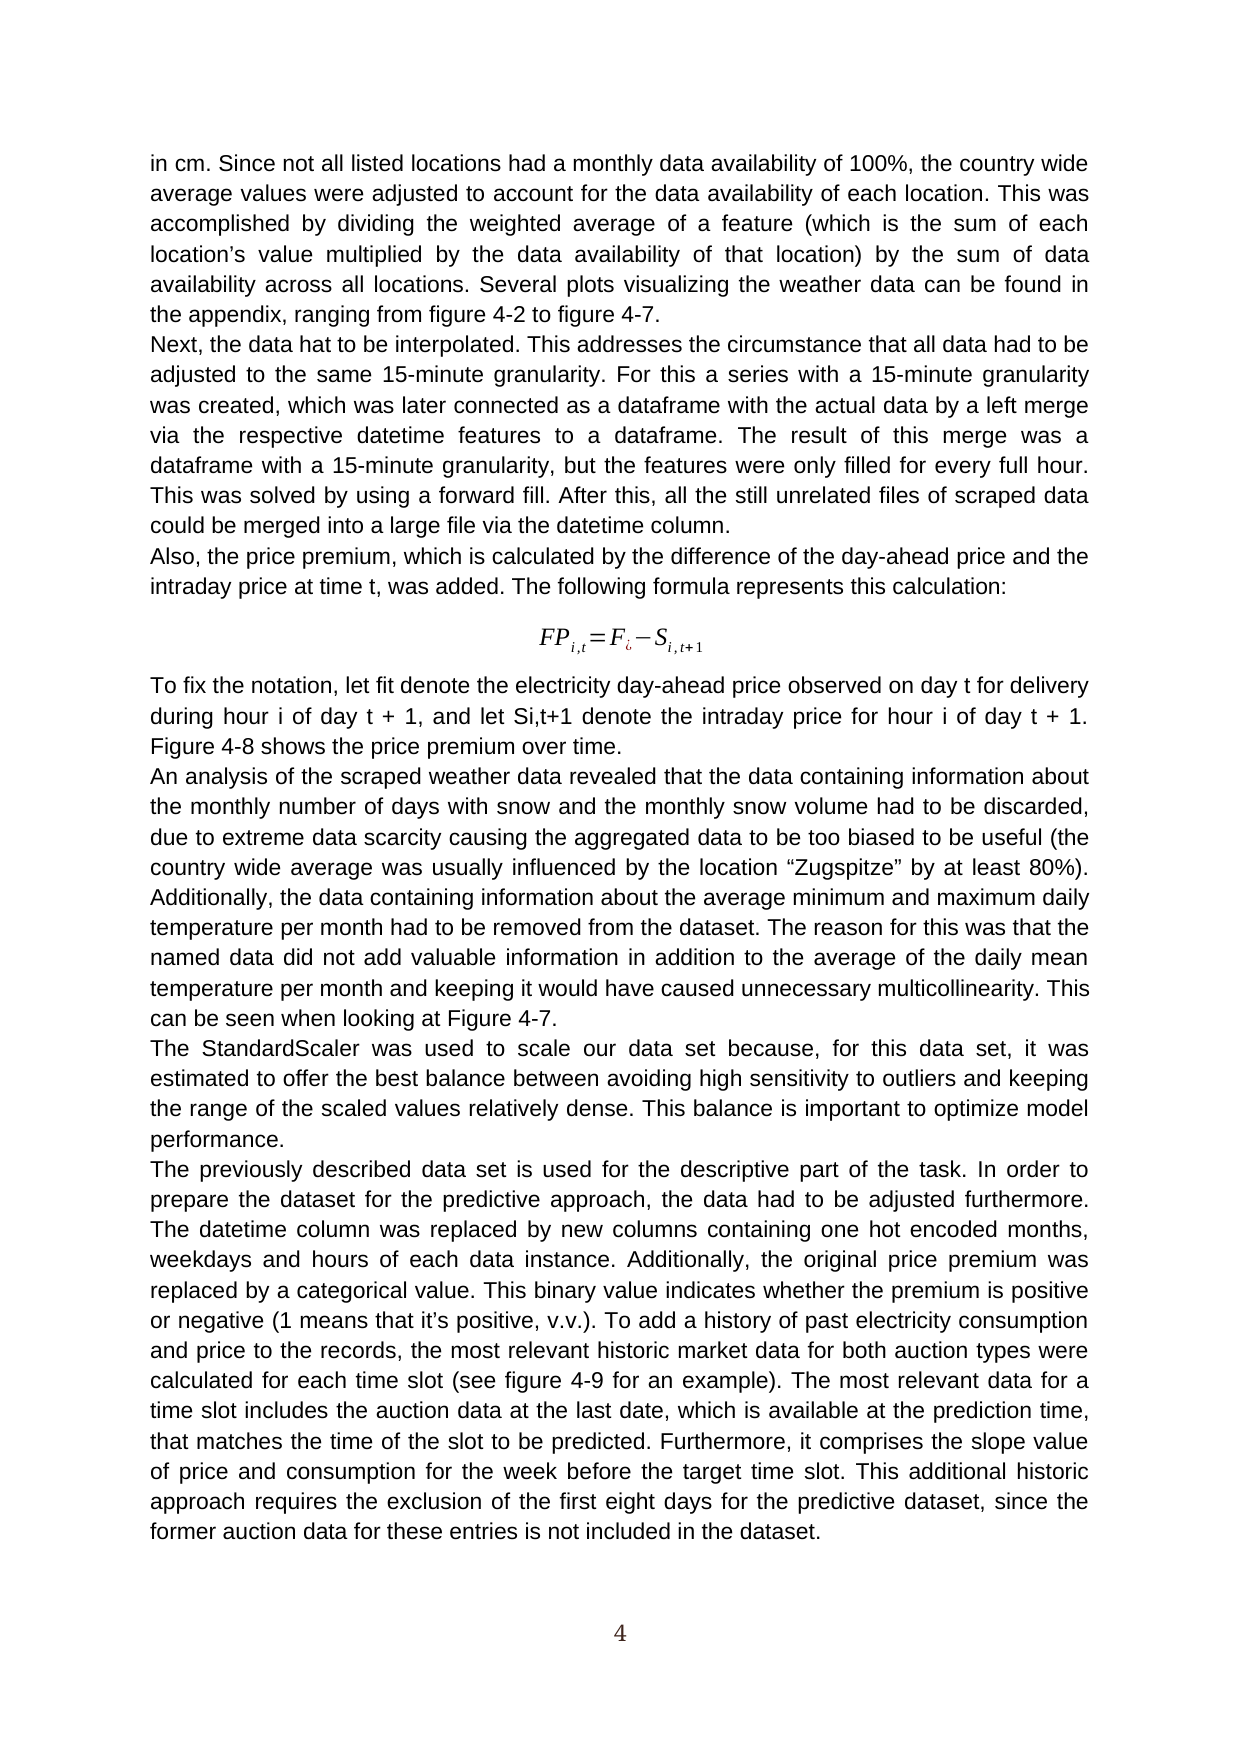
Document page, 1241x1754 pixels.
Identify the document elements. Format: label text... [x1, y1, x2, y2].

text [150, 150, 1090, 327]
text The previously described data set is used for the descriptive part of the task. In order to prepare the dataset for the predictive approach, the data had to be adjusted furthermore. The datetime column was replaced by new columns containing one hot encoded months, weekdays and hours of each data instance. Additionally, the original price premium was replaced by a categorical value. This binary value indicates whether the premium is positive or negative (1 means that it’s positive, v.v.). To add a history of past electricity consumption and price to the records, the most relevant historic market data for both auction types were calculated for each time slot (see figure 4-9 for an example). The most relevant data for a time slot includes the auction data at the last date, which is available at the prediction time, that matches the time of the slot to be predicted. Furthermore, it comprises the slope value of price and consumption for the week before the target time slot. This additional historic approach requires the exclusion of the first eight days for the predictive dataset, since the former auction data for these entries is not included in the dataset. [150, 1156, 1090, 1545]
text To fix the notation, let fit denote the electricity day-ahead price observed on day t for delivery during hour i of day t + 1, and let Si,t+1 denote the intraday price for hour i of day t + 1. Figure 4-8 shows the price premium over time. [150, 672, 1090, 759]
text The StandardScaler was used to scale our data set because, for this data set, it was estimated to offer the best balance between avoiding high sensitivity to outliers and keeping the range of the scaled values relatively dense. This balance is important to optimize model performance. [150, 1035, 1090, 1152]
text Next, the data hat to be interpolated. This addresses the circumstance that all data had to be adjusted to the same 15-minute granularity. For this a series with a 15-minute granularity was created, which was later connected as a dataframe with the actual data by a left merge via the respective datetime features to a dataframe. The result of this merge was a dataframe with a 15-minute granularity, but the features were only filled for every full hour. This was solved by using a forward fill. After this, all the still unrelated files of scraped data could be merged into a large file via the datetime column. [150, 331, 1090, 539]
text Also, the price premium, which is calculated by the difference of the day-ahead price and the intraday price at time t, was added. The following formula represents this calculation: [150, 543, 1090, 599]
text An analysis of the scraped weather data revealed that the data containing information about the monthly number of days with snow and the monthly snow volume had to be discarded, due to extreme data scarcity causing the aggregated data to be too biased to be useful (the country wide average was usually influenced by the location “Zugspitze” by at least 80%). Additionally, the data containing information about the average minimum and maximum daily temperature per month had to be removed from the dataset. The reason for this was that the named data did not add valuable information in addition to the average of the daily mean temperature per month and keeping it would have caused unnecessary multicollinearity. This can be seen when looking at Figure 4-7. [150, 763, 1090, 1031]
